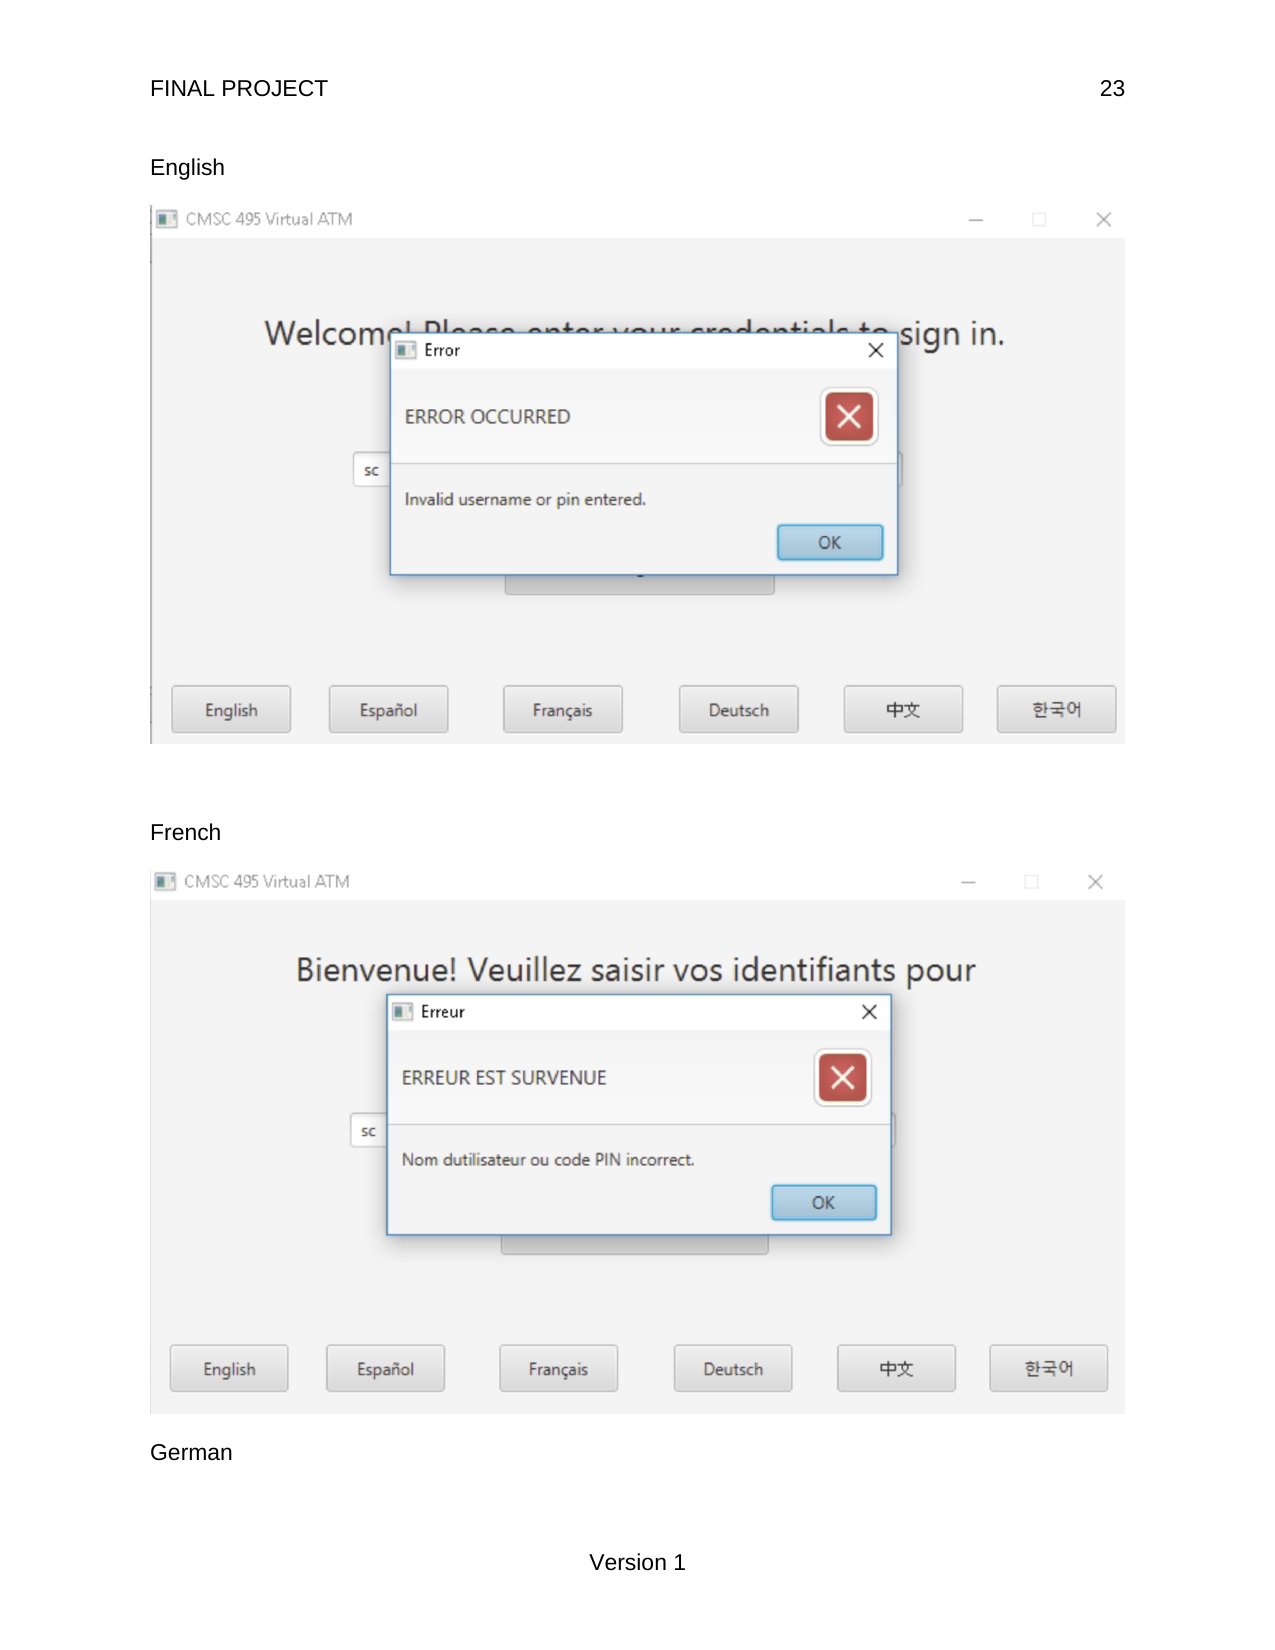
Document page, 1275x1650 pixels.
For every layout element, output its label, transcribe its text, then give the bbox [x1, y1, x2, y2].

text French [150, 819, 1125, 845]
picture [150, 870, 1125, 1414]
text German [150, 1439, 1125, 1465]
text English [150, 154, 1125, 180]
picture [150, 205, 1125, 744]
